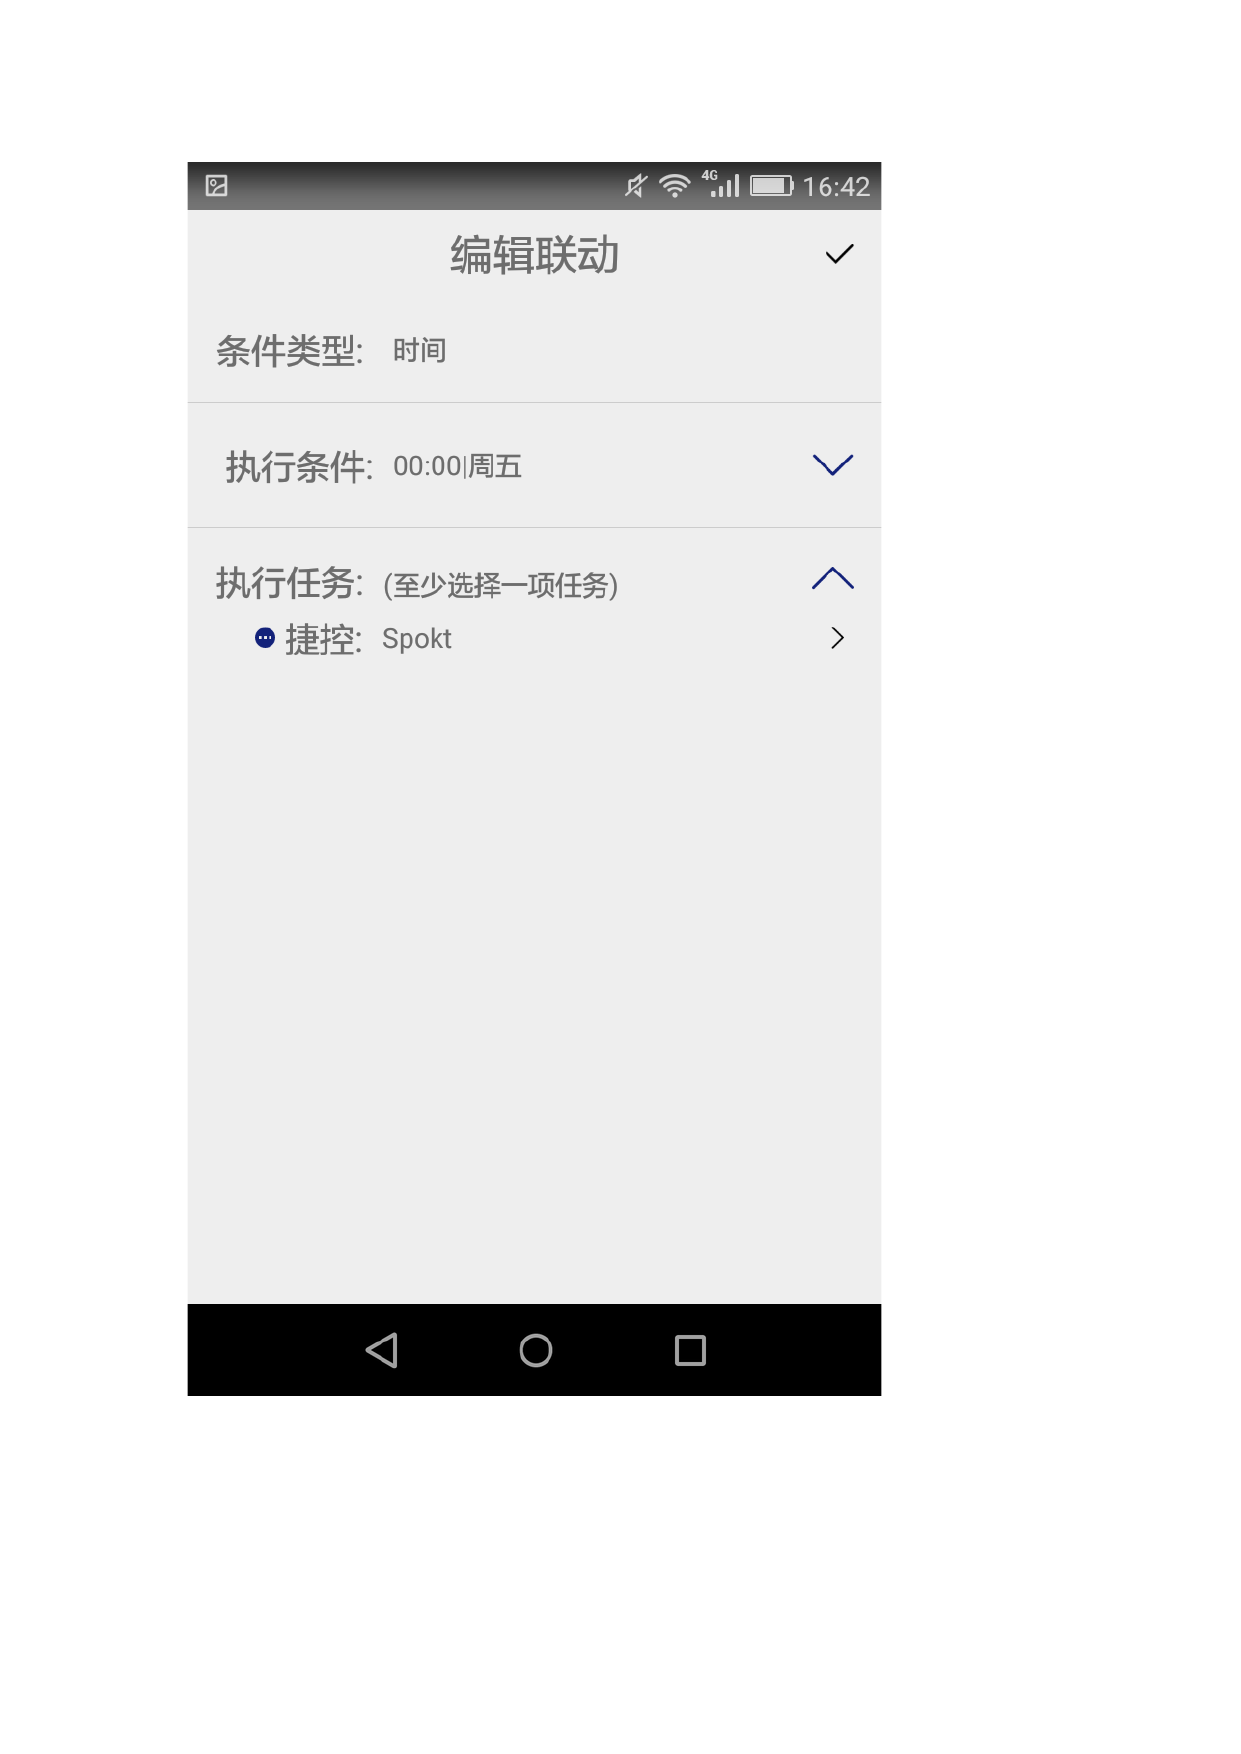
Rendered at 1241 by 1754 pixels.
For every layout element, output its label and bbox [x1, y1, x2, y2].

picture [187, 162, 882, 1396]
